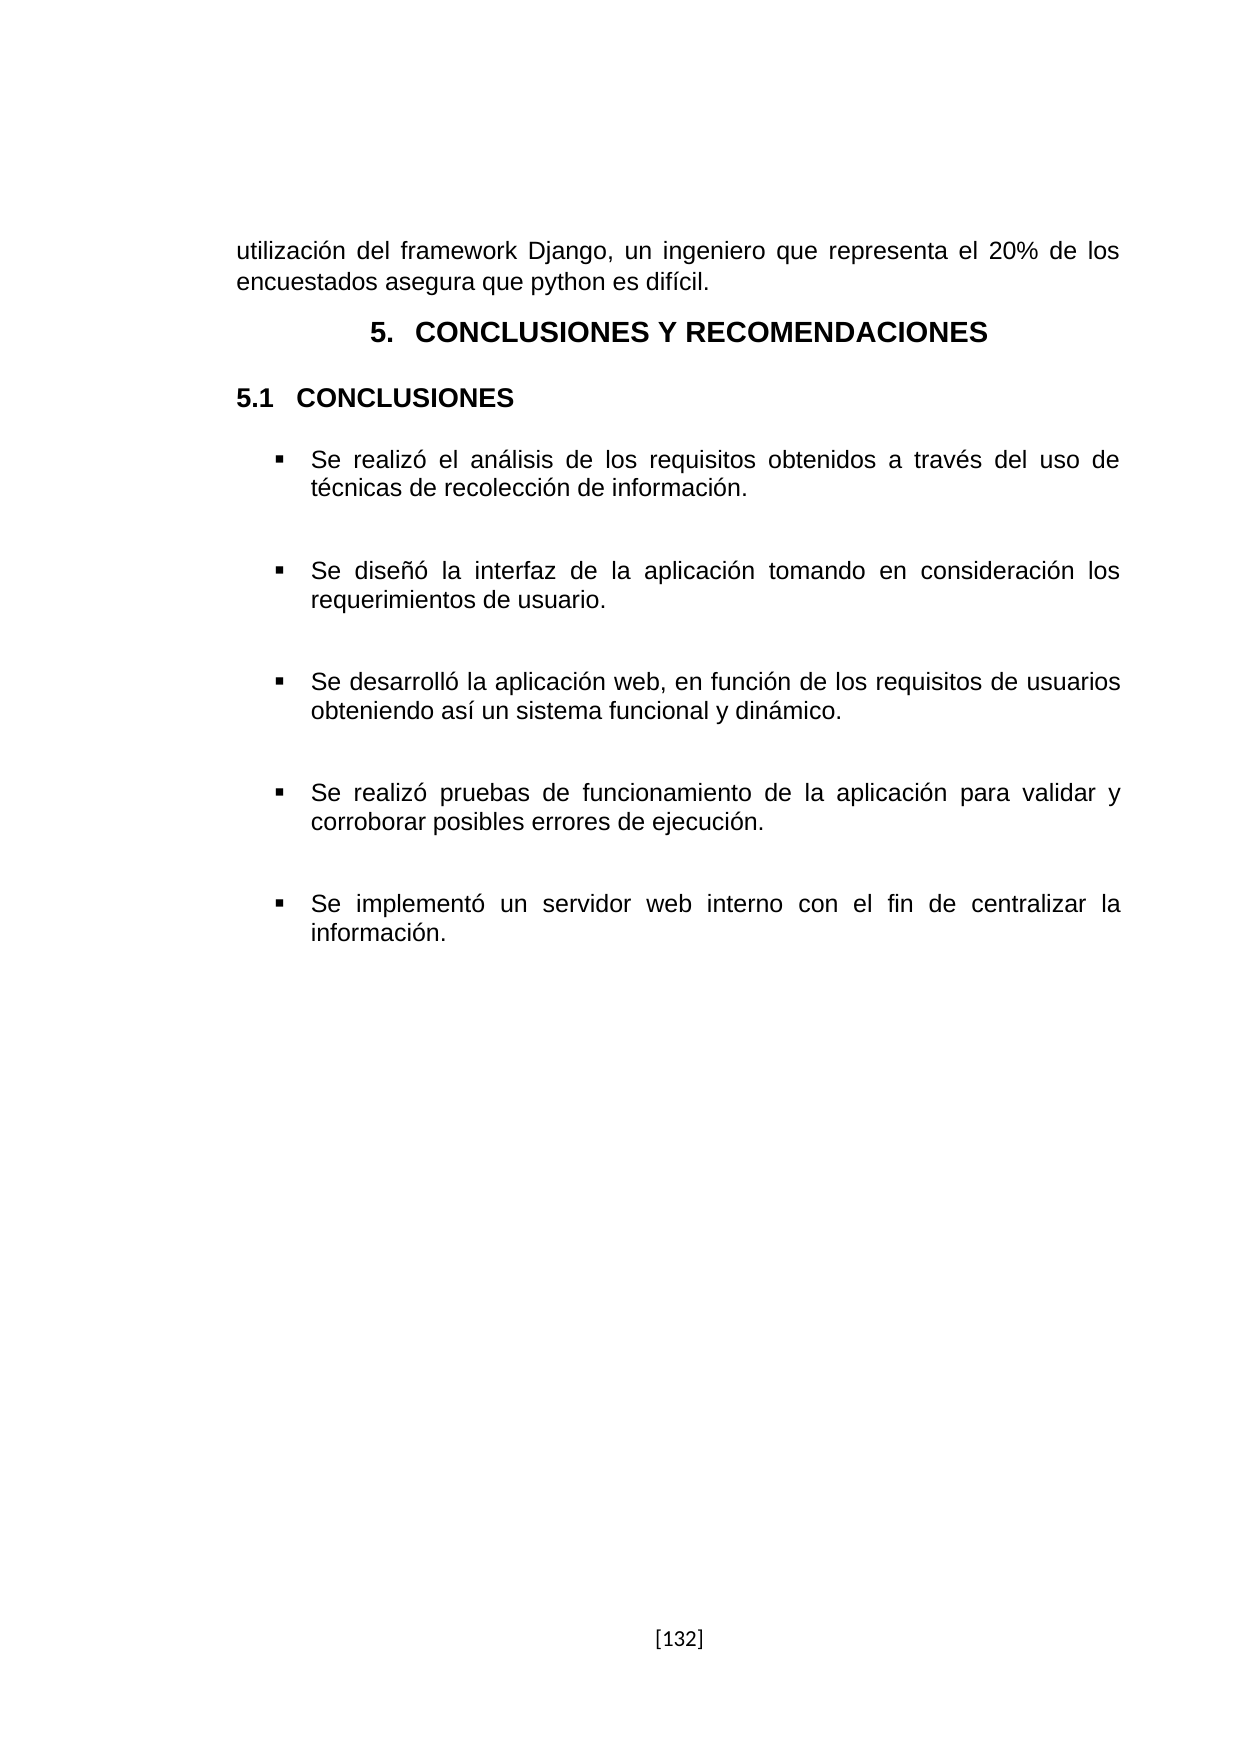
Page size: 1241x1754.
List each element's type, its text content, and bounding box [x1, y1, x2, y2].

list Se realizó pruebas de funcionamiento de la aplicación para validar y corroborar posibles errores de ejecución. [273, 778, 1122, 836]
list Se diseñó la interfaz de la aplicación tomando en consideración los requerimientos de usuario. [273, 556, 1122, 613]
subtitle CONCLUSIONES Y RECOMENDACIONES [236, 315, 1122, 348]
subtitle CONCLUSIONES [236, 382, 1122, 413]
list Se desarrolló la aplicación web, en función de los requisitos de usuarios obteniendo así un sistema funcional y dinámico. [273, 667, 1122, 724]
list Se realizó el análisis de los requisitos obtenidos a través del uso de técnicas de recolección de información. [273, 444, 1122, 502]
list Se implementó un servidor web interno con el fin de centralizar la información. [273, 889, 1122, 947]
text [236, 236, 1122, 296]
